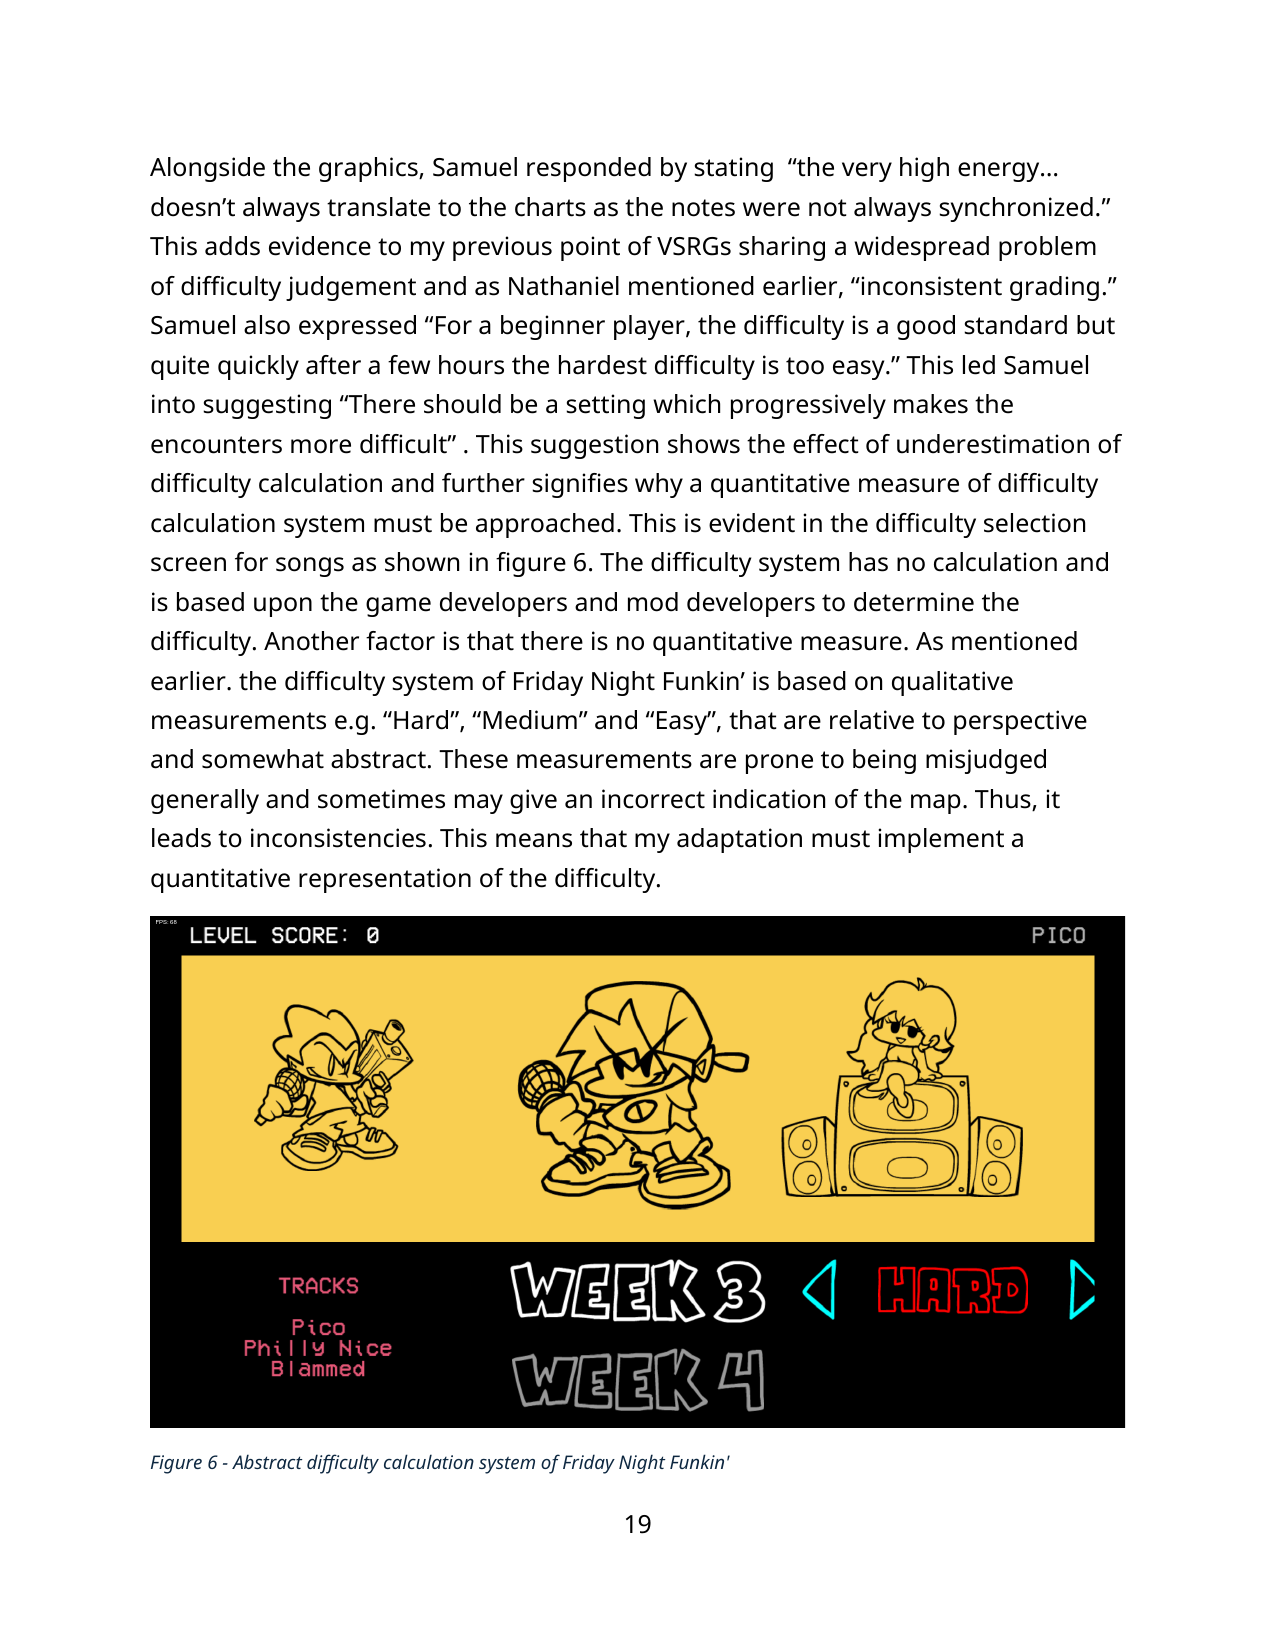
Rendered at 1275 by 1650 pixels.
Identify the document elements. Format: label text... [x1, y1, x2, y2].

text Figure 6 - Abstract difficulty calculation system of Friday Night Funkin' [150, 1449, 1125, 1475]
picture [150, 916, 1125, 1428]
text Alongside the graphics, Samuel responded by stating “the very high energy… doesn’t always translate to the charts as the notes were not always synchronized.” This adds evidence to my previous point of VSRGs sharing a widespread problem of difficulty judgement and as Nathaniel mentioned earlier, “inconsistent grading.” Samuel also expressed “For a beginner player, the difficulty is a good standard but quite quickly after a few hours the hardest difficulty is too easy.” This led Samuel into suggesting “There should be a setting which progressively makes the encounters more difficult” . This suggestion shows the effect of underestimation of difficulty calculation and further signifies why a quantitative measure of difficulty calculation system must be approached. This is evident in the difficulty selection screen for songs as shown in figure 6. The difficulty system has no calculation and is based upon the game developers and mod developers to determine the difficulty. Another factor is that there is no quantitative measure. As mentioned earlier. the difficulty system of Friday Night Funkin’ is based on qualitative measurements e.g. “Hard”, “Medium” and “Easy”, that are relative to perspective and somewhat abstract. These measurements are prone to being misjudged generally and sometimes may give an incorrect indication of the map. Thus, it leads to inconsistencies. This means that my adaptation must implement a quantitative representation of the difficulty. [150, 150, 1125, 895]
